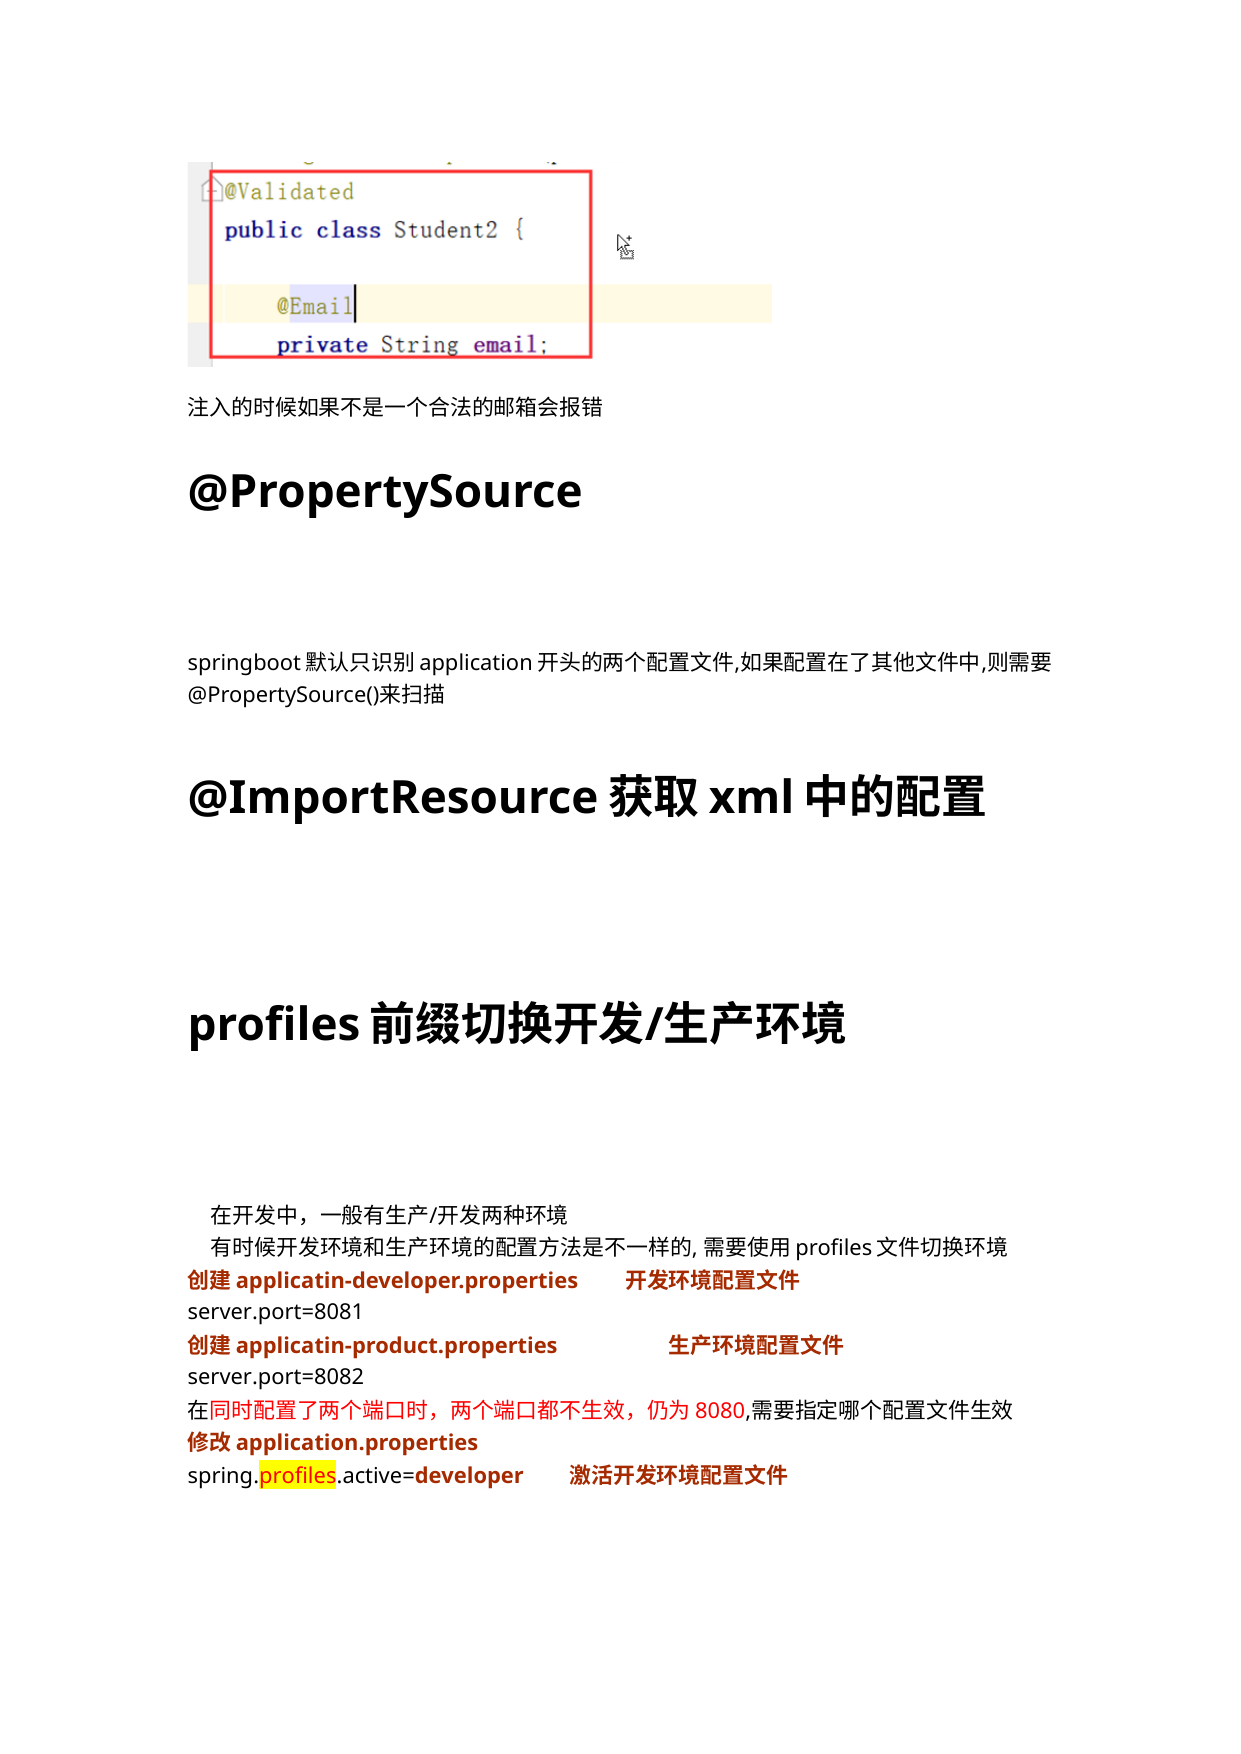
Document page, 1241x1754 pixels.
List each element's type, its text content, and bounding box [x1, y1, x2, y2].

text 创建applicatin-product.properties 生产环境配置文件 [187, 1327, 1053, 1360]
text springboot默认只识别application开头的两个配置文件,如果配置在了其他文件中,则需要@PropertySource()来扫描 [187, 645, 1053, 710]
text server.port=8081 [187, 1295, 1053, 1327]
subtitle profiles前缀切换开发/生产环境 [187, 972, 1053, 1069]
text 修改application.properties [187, 1425, 1053, 1457]
subtitle @PropertySource [187, 457, 1053, 522]
text 注入的时候如果不是一个合法的邮箱会报错 [187, 389, 1053, 422]
text spring.profiles.active=developer 激活开发环境配置文件 [187, 1457, 1053, 1490]
text 创建applicatin-developer.properties 开发环境配置文件 [187, 1262, 1053, 1295]
text 在开发中，一般有生产/开发两种环境 [187, 1197, 1053, 1230]
subtitle @ImportResource获取xml中的配置 [187, 745, 1053, 843]
text 在同时配置了两个端口时，两个端口都不生效，仍为8080,需要指定哪个配置文件生效 [187, 1392, 1053, 1425]
text server.port=8082 [187, 1360, 1053, 1392]
picture [187, 162, 772, 367]
text 有时候开发环境和生产环境的配置方法是不一样的, 需要使用profiles文件切换环境 [187, 1230, 1053, 1262]
